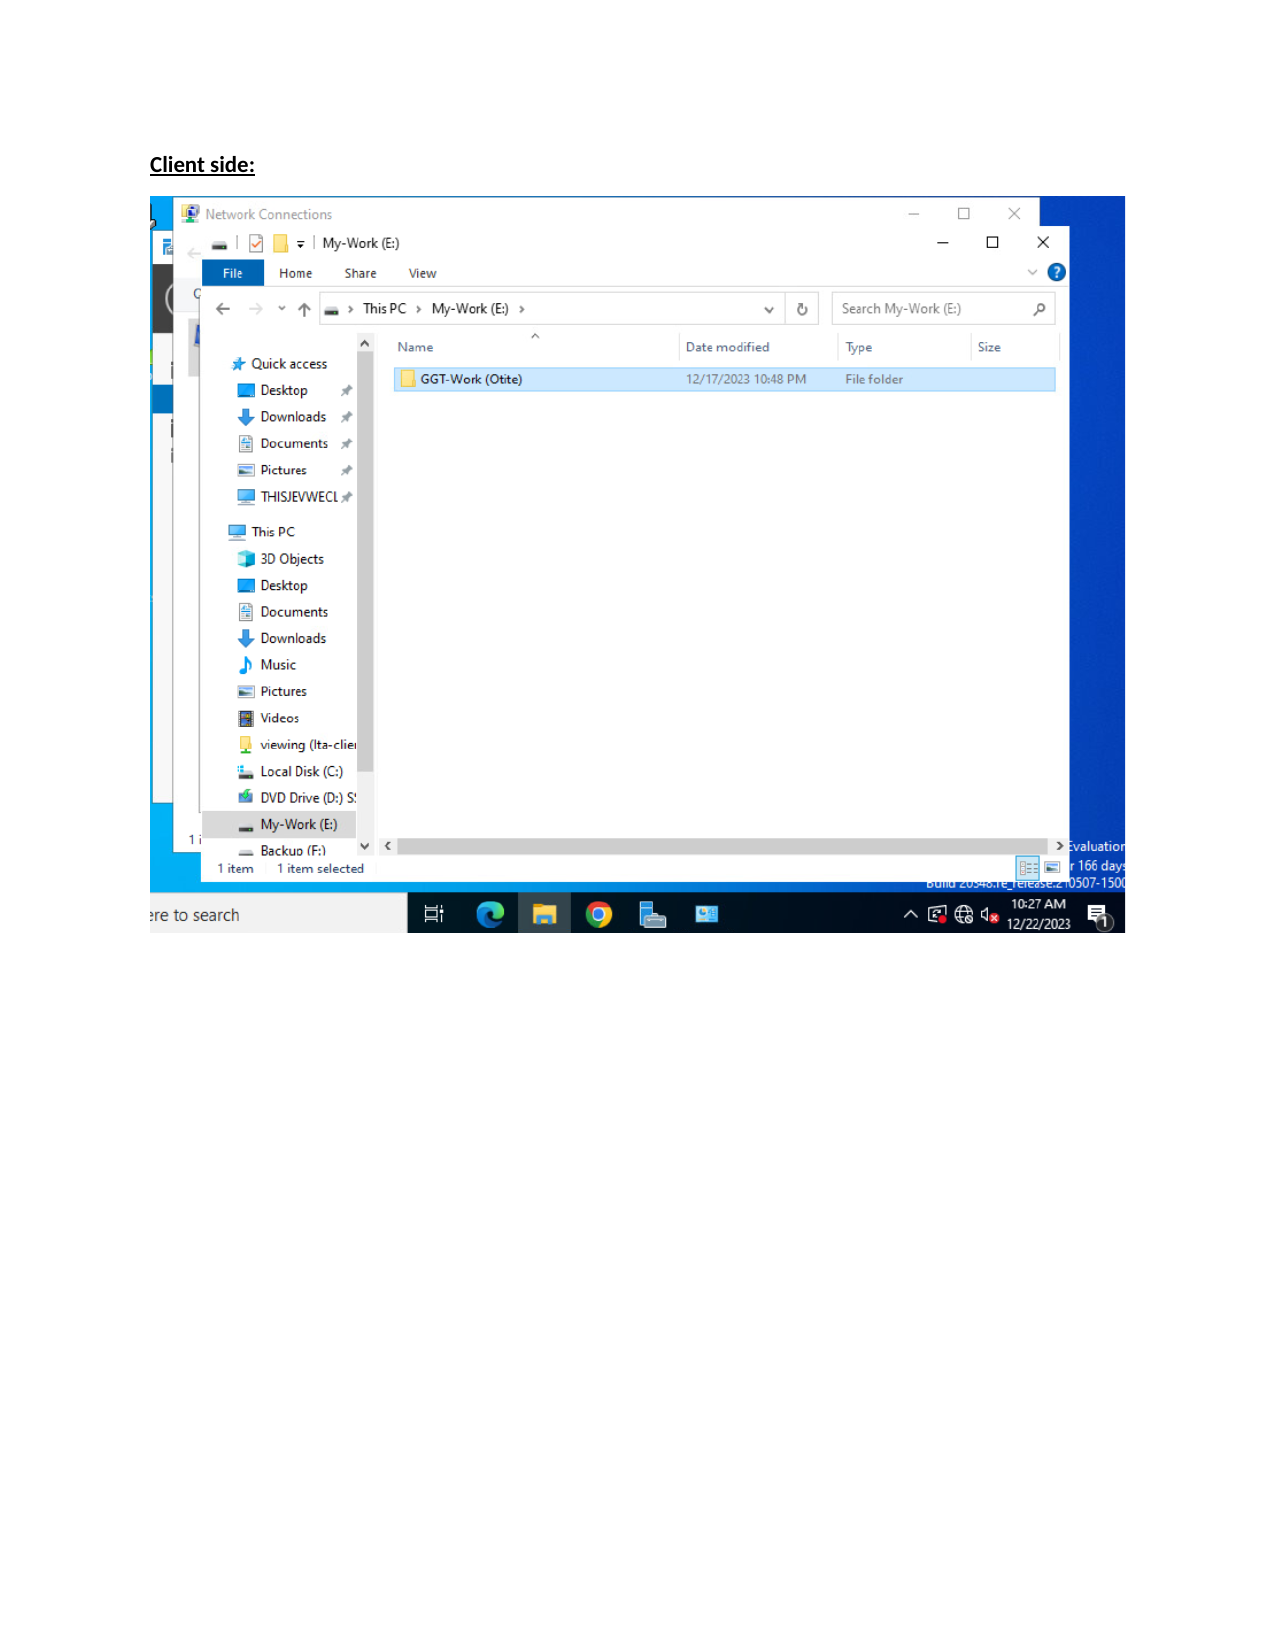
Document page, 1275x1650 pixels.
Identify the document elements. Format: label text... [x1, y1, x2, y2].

text Client side: [150, 150, 1125, 178]
picture [150, 220, 155, 228]
picture [150, 196, 1125, 933]
